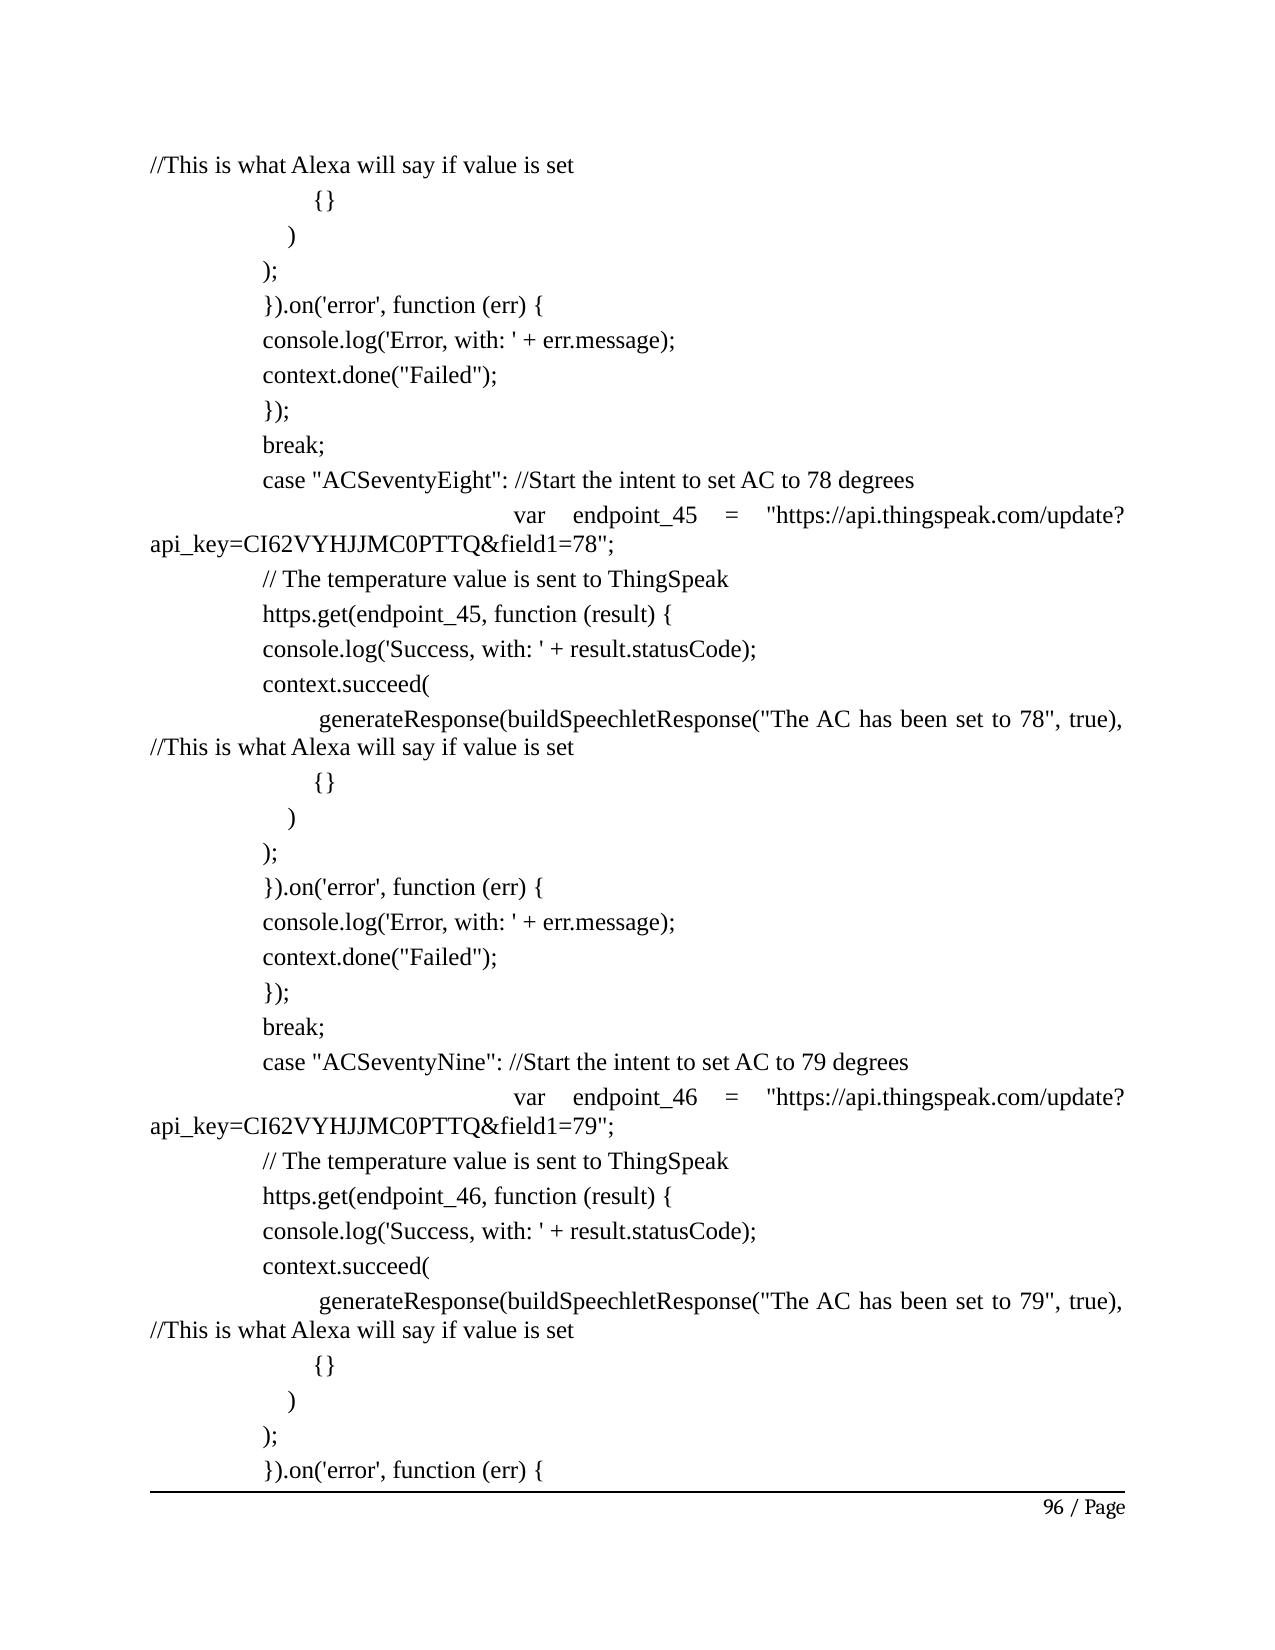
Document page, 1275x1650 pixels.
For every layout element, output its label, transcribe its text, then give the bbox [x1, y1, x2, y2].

text // The temperature value is sent to ThingSpeak [150, 1146, 1125, 1175]
text break; [150, 430, 1125, 459]
text var endpoint_45 = "https://api.thingspeak.com/update?api_key=CI62VYHJJMC0PTTQ&field1=78"; [150, 500, 1125, 557]
text context.done("Failed"); [150, 360, 1125, 389]
text console.log('Error, with: ' + err.message); [150, 325, 1125, 354]
text }); [150, 395, 1125, 424]
text ); [150, 1420, 1125, 1449]
text context.done("Failed"); [150, 942, 1125, 971]
text ); [150, 255, 1125, 284]
text ); [150, 837, 1125, 866]
text context.succeed( [150, 669, 1125, 697]
text }).on('error', function (err) { [150, 1455, 1125, 1484]
text https.get(endpoint_46, function (result) { [150, 1181, 1125, 1210]
text // The temperature value is sent to ThingSpeak [150, 564, 1125, 592]
text ) [150, 802, 1125, 831]
text console.log('Success, with: ' + result.statusCode); [150, 634, 1125, 662]
text https.get(endpoint_45, function (result) { [150, 599, 1125, 627]
text }); [150, 977, 1125, 1006]
text {} [150, 1350, 1125, 1379]
text }).on('error', function (err) { [150, 872, 1125, 901]
text context.succeed( [150, 1251, 1125, 1280]
text console.log('Success, with: ' + result.statusCode); [150, 1216, 1125, 1245]
text }).on('error', function (err) { [150, 290, 1125, 319]
text {} [150, 767, 1125, 796]
text case "ACSeventyNine": //Start the intent to set AC to 79 degrees [150, 1047, 1125, 1076]
text ) [150, 220, 1125, 249]
text generateResponse(buildSpeechletResponse("The AC has been set to 79", true), //This is what Alexa will say if value is set [150, 1286, 1125, 1344]
text case "ACSeventyEight": //Start the intent to set AC to 78 degrees [150, 465, 1125, 494]
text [150, 150, 1125, 179]
text var endpoint_46 = "https://api.thingspeak.com/update?api_key=CI62VYHJJMC0PTTQ&field1=79"; [150, 1082, 1125, 1140]
text {} [150, 185, 1125, 214]
text console.log('Error, with: ' + err.message); [150, 907, 1125, 936]
text break; [150, 1012, 1125, 1041]
text ) [150, 1385, 1125, 1414]
text generateResponse(buildSpeechletResponse("The AC has been set to 78", true), //This is what Alexa will say if value is set [150, 704, 1125, 761]
